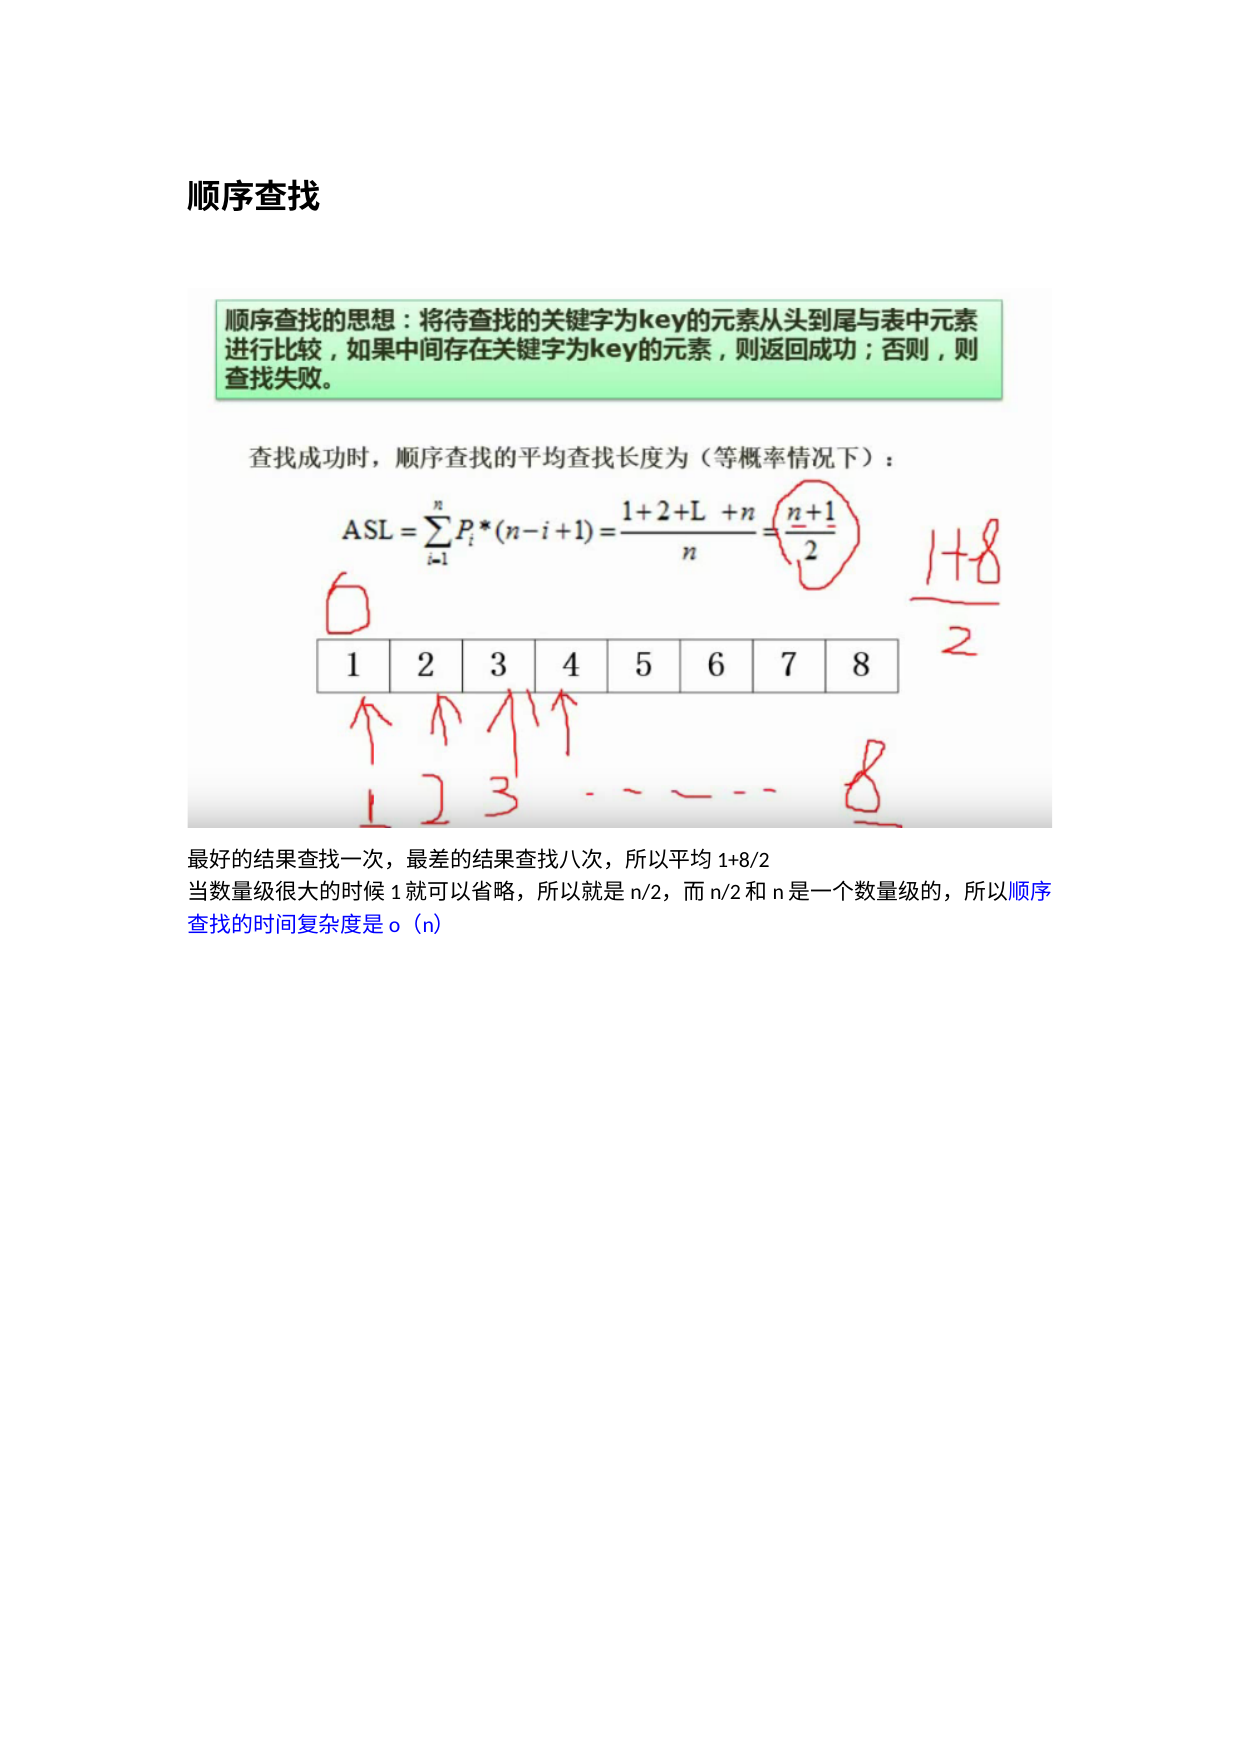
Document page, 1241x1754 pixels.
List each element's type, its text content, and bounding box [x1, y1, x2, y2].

text 最好的结果查找一次，最差的结果查找八次，所以平均1+8/2 [187, 841, 1053, 874]
picture [187, 288, 1053, 828]
subtitle 顺序查找 [187, 162, 1053, 227]
text 当数量级很大的时候1就可以省略，所以就是n/2，而n/2和 n是一个数量级的，所以顺序查找的时间复杂度是o（n） [187, 874, 1053, 939]
